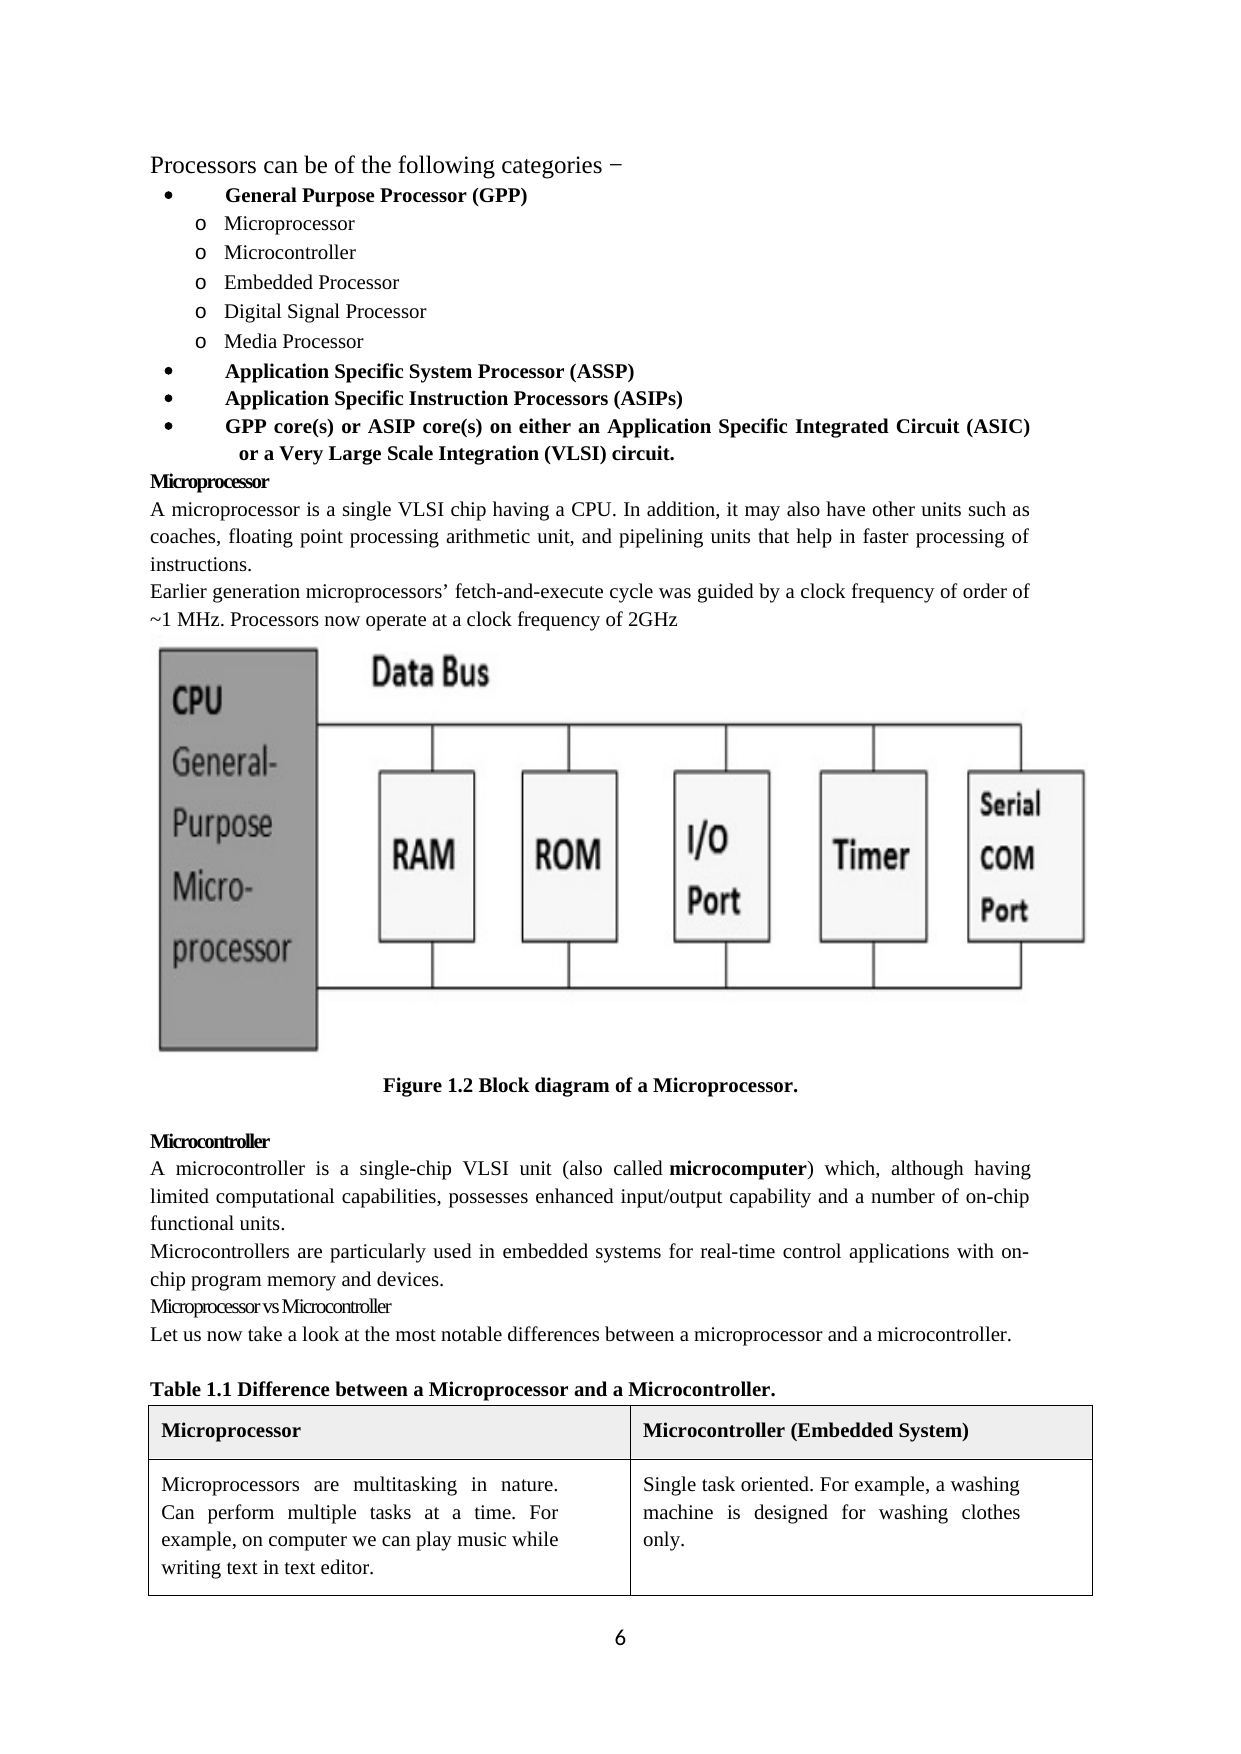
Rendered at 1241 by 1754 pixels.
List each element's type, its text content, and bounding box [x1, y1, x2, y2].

text Table 1.1 Difference between a Microprocessor and a Microcontroller. [150, 1377, 1031, 1401]
text Microcontrollers are particularly used in embedded systems for real-time control applications with on-chip program memory and devices. [150, 1239, 1031, 1291]
text Earlier generation microprocessors’ fetch-and-execute cycle was guided by a clock frequency of order of ~1 MHz. Processors now operate at a clock frequency of 2GHz [150, 579, 1031, 631]
list Microprocessor [150, 211, 1031, 236]
text A microcontroller is a single-chip VLSI unit (also called microcomputer) which, although having limited computational capabilities, possesses enhanced input/output capability and a number of on-chip functional units. [150, 1156, 1031, 1235]
text A microprocessor is a single VLSI chip having a CPU. In addition, it may also have other units such as coaches, floating point processing arithmetic unit, and pipelining units that help in faster processing of instructions. [150, 497, 1031, 576]
text Let us now take a look at the most notable differences between a microprocessor and a microcontroller. [150, 1322, 1031, 1346]
list GPP core(s) or ASIP core(s) on either an Application Specific Integrated Circuit (ASIC) or a Very Large Scale Integration (VLSI) circuit. [165, 414, 1031, 465]
list Microcontroller [150, 240, 1031, 266]
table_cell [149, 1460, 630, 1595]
list Digital Signal Processor [150, 299, 1031, 325]
picture [150, 634, 1088, 1070]
text Microcontroller [150, 1128, 1031, 1153]
list Media Processor [150, 329, 1031, 355]
text Figure 1.2 Block diagram of a Microprocessor. [150, 1073, 1031, 1097]
list Embedded Processor [150, 270, 1031, 296]
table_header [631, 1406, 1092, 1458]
list Application Specific Instruction Processors (ASIPs) [150, 386, 1031, 410]
list Application Specific System Processor (ASSP) [150, 358, 1031, 383]
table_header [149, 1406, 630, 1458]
text Microprocessor vs Microcontroller [150, 1294, 1031, 1318]
list General Purpose Processor (GPP) [150, 183, 1031, 207]
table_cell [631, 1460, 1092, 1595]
text Processors can be of the following categories − [150, 150, 1031, 179]
text Microprocessor [150, 469, 1031, 493]
